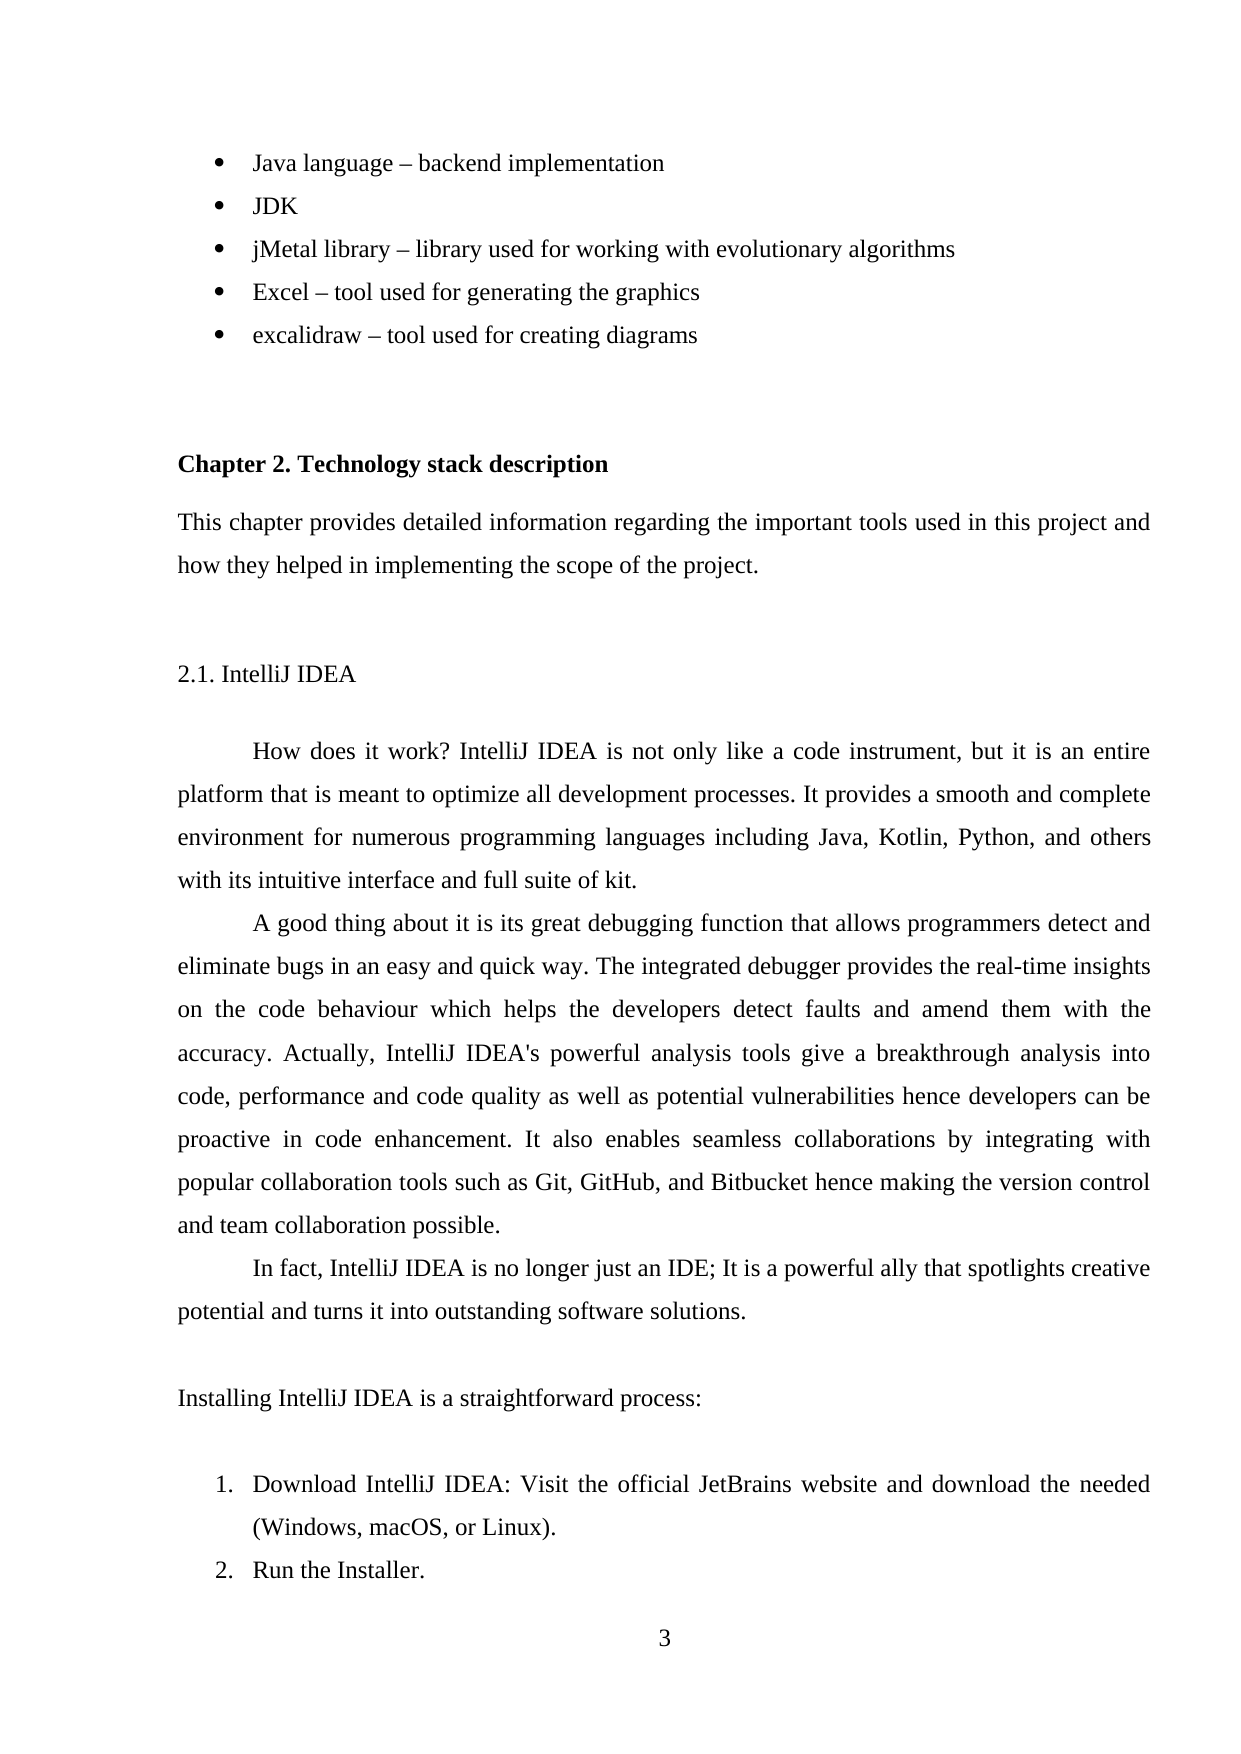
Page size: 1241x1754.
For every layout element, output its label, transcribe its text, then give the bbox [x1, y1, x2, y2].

text A good thing about it is its great debugging function that allows programmers detect and eliminate bugs in an easy and quick way. The integrated debugger provides the real-time insights on the code behaviour which helps the developers detect faults and amend them with the accuracy. Actually, IntelliJ IDEA's powerful analysis tools give a breakthrough analysis into code, performance and code quality as well as potential vulnerabilities hence developers can be proactive in code enhancement. It also enables seamless collaborations by integrating with popular collaboration tools such as Git, GitHub, and Bitbucket hence making the version control and team collaboration possible. [177, 908, 1152, 1239]
text How does it work? IntelliJ IDEA is not only like a code instrument, but it is an entire platform that is meant to optimize all development processes. It provides a smooth and complete environment for numerous programming languages including Java, Kotlin, Python, and others with its intuitive interface and full suite of kit. [177, 736, 1152, 894]
list Excel – tool used for generating the graphics [215, 277, 1152, 306]
list Download IntelliJ IDEA: Visit the official JetBrains website and download the needed (Windows, macOS, or Linux). [215, 1469, 1152, 1541]
list Java language – backend implementation [215, 148, 1152, 176]
list Run the Installer. [215, 1555, 1152, 1584]
subtitle 2.1. IntelliJ IDEA [177, 659, 1152, 688]
text This chapter provides detailed information regarding the important tools used in this project and how they helped in implementing the scope of the project. [177, 507, 1152, 579]
list jMetal library – library used for working with evolutionary algorithms [215, 234, 1152, 263]
list JDK [215, 191, 1152, 219]
text In fact, IntelliJ IDEA is no longer just an IDE; It is a powerful ally that spotlights creative potential and turns it into outstanding software solutions. [177, 1253, 1152, 1325]
text Installing IntelliJ IDEA is a straightforward process: [177, 1383, 1152, 1411]
subtitle Chapter 2. Technology stack description [177, 449, 1152, 478]
list excalidraw – tool used for creating diagrams [215, 320, 1152, 349]
